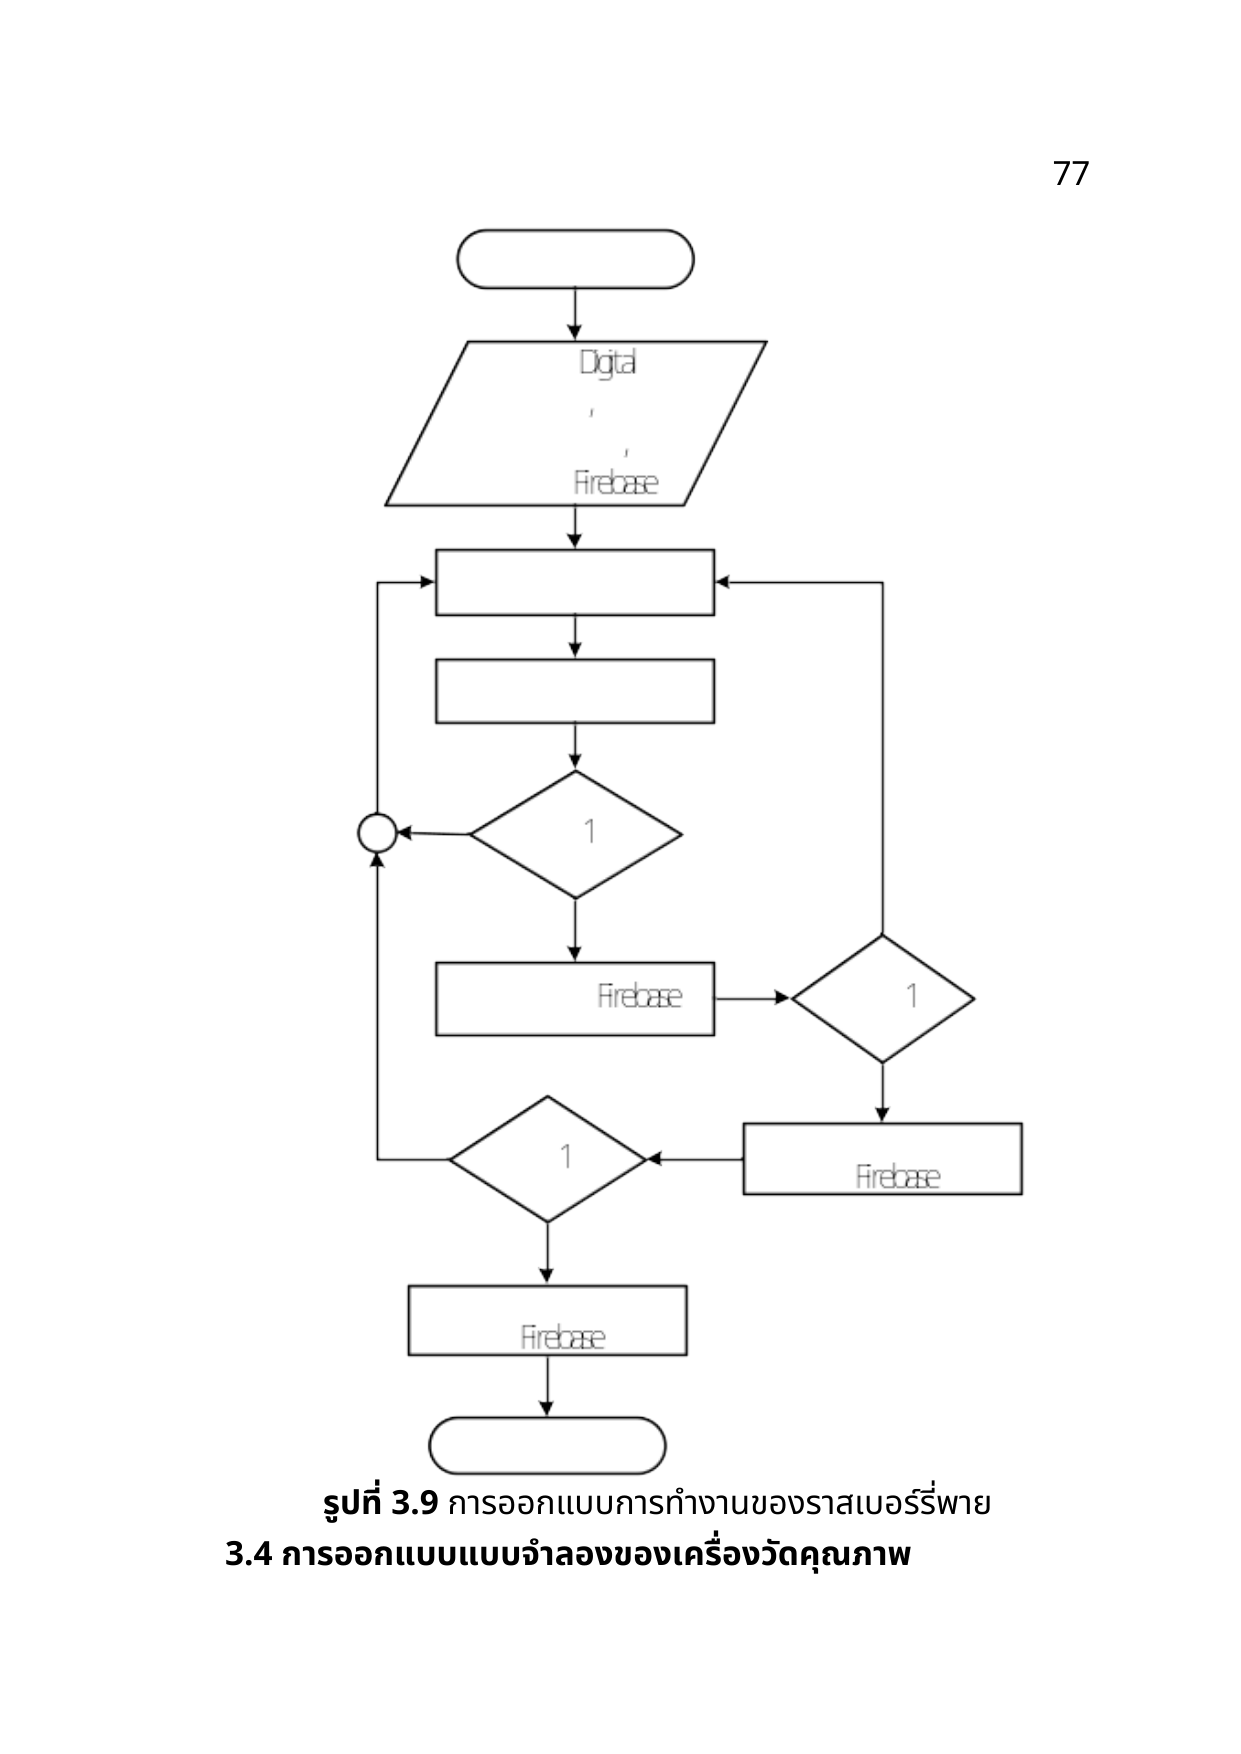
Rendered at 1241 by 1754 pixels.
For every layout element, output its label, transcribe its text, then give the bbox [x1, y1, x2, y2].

text 3.4 การออกแบบแบบจำลองของเครื่องวัดคุณภาพ [225, 1529, 1090, 1580]
text รูปที่ 3.9 การออกแบบการทำงานของราสเบอร์รี่พาย [225, 1479, 1090, 1529]
